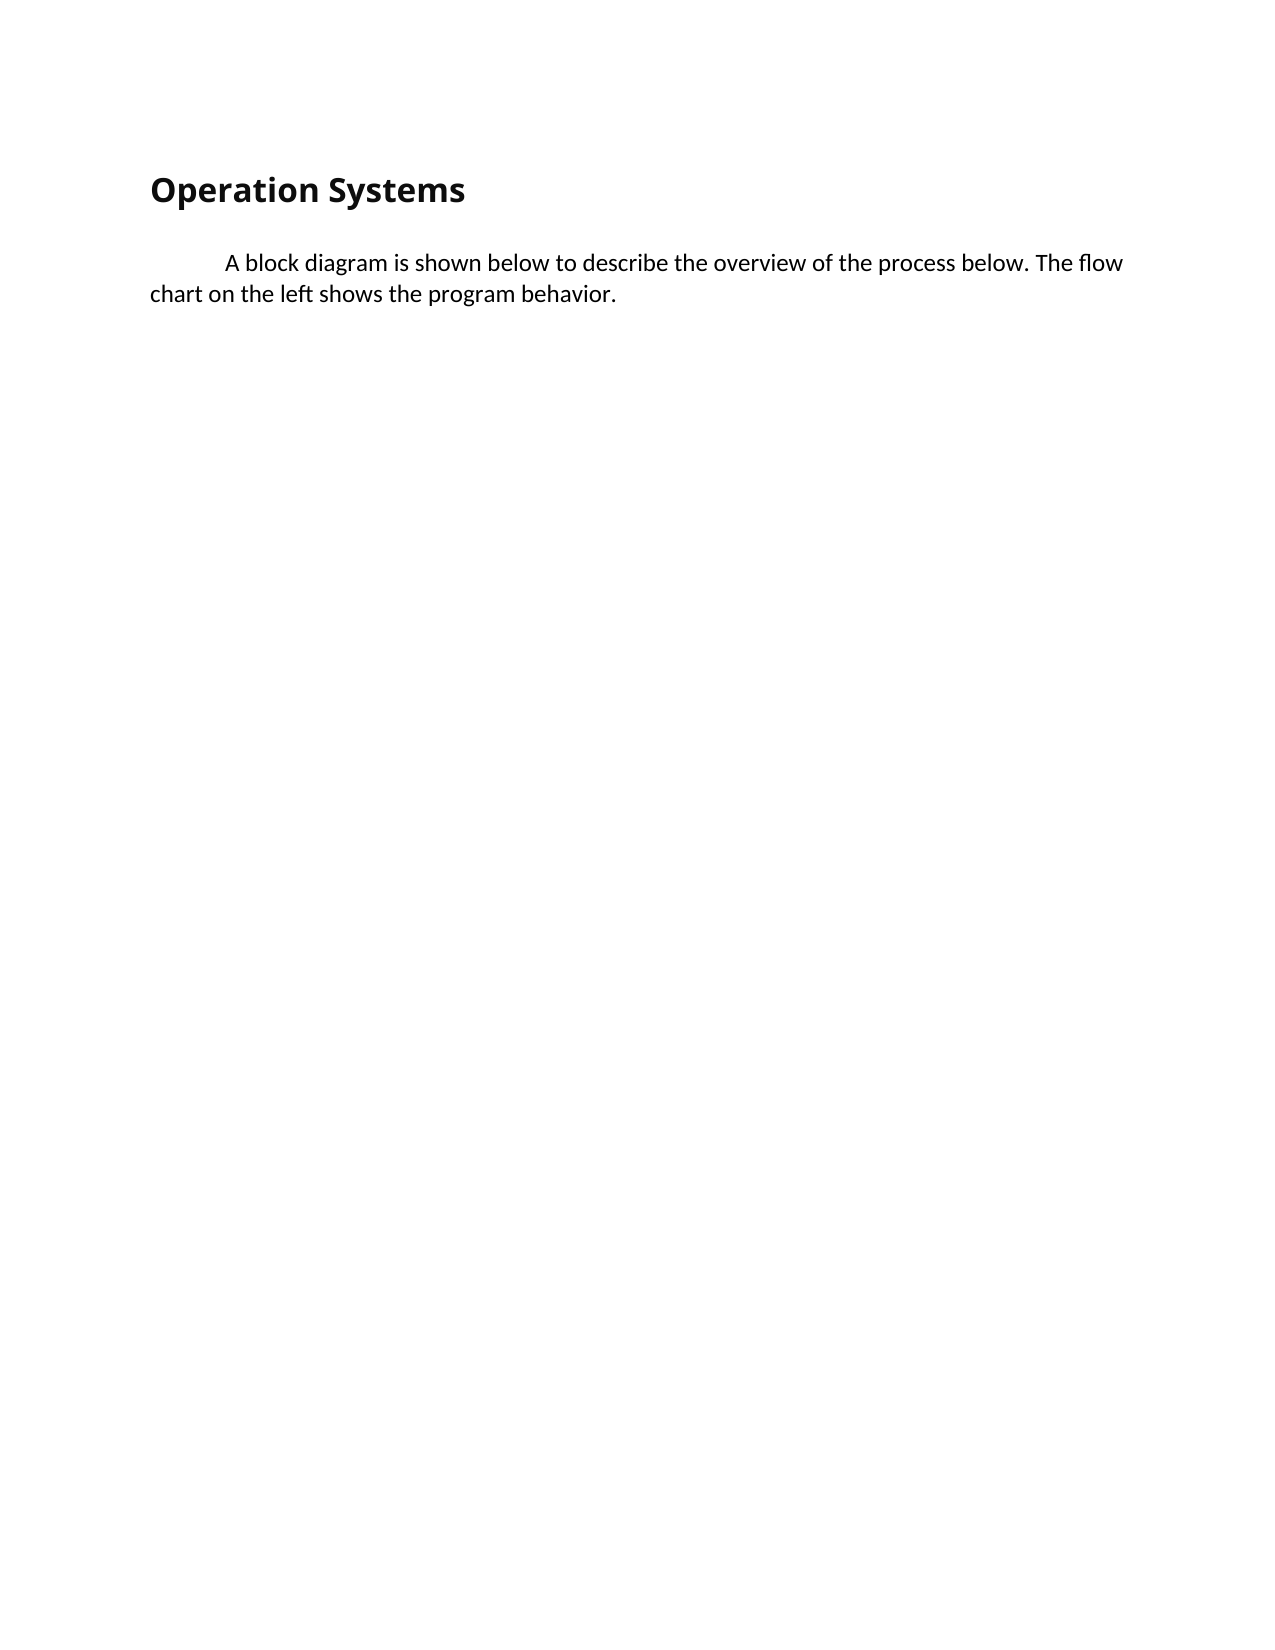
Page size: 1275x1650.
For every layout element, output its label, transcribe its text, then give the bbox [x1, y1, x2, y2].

subtitle Operation Systems [150, 167, 1125, 212]
text A block diagram is shown below to describe the overview of the process below. The flow chart on the left shows the program behavior. [150, 247, 1125, 308]
